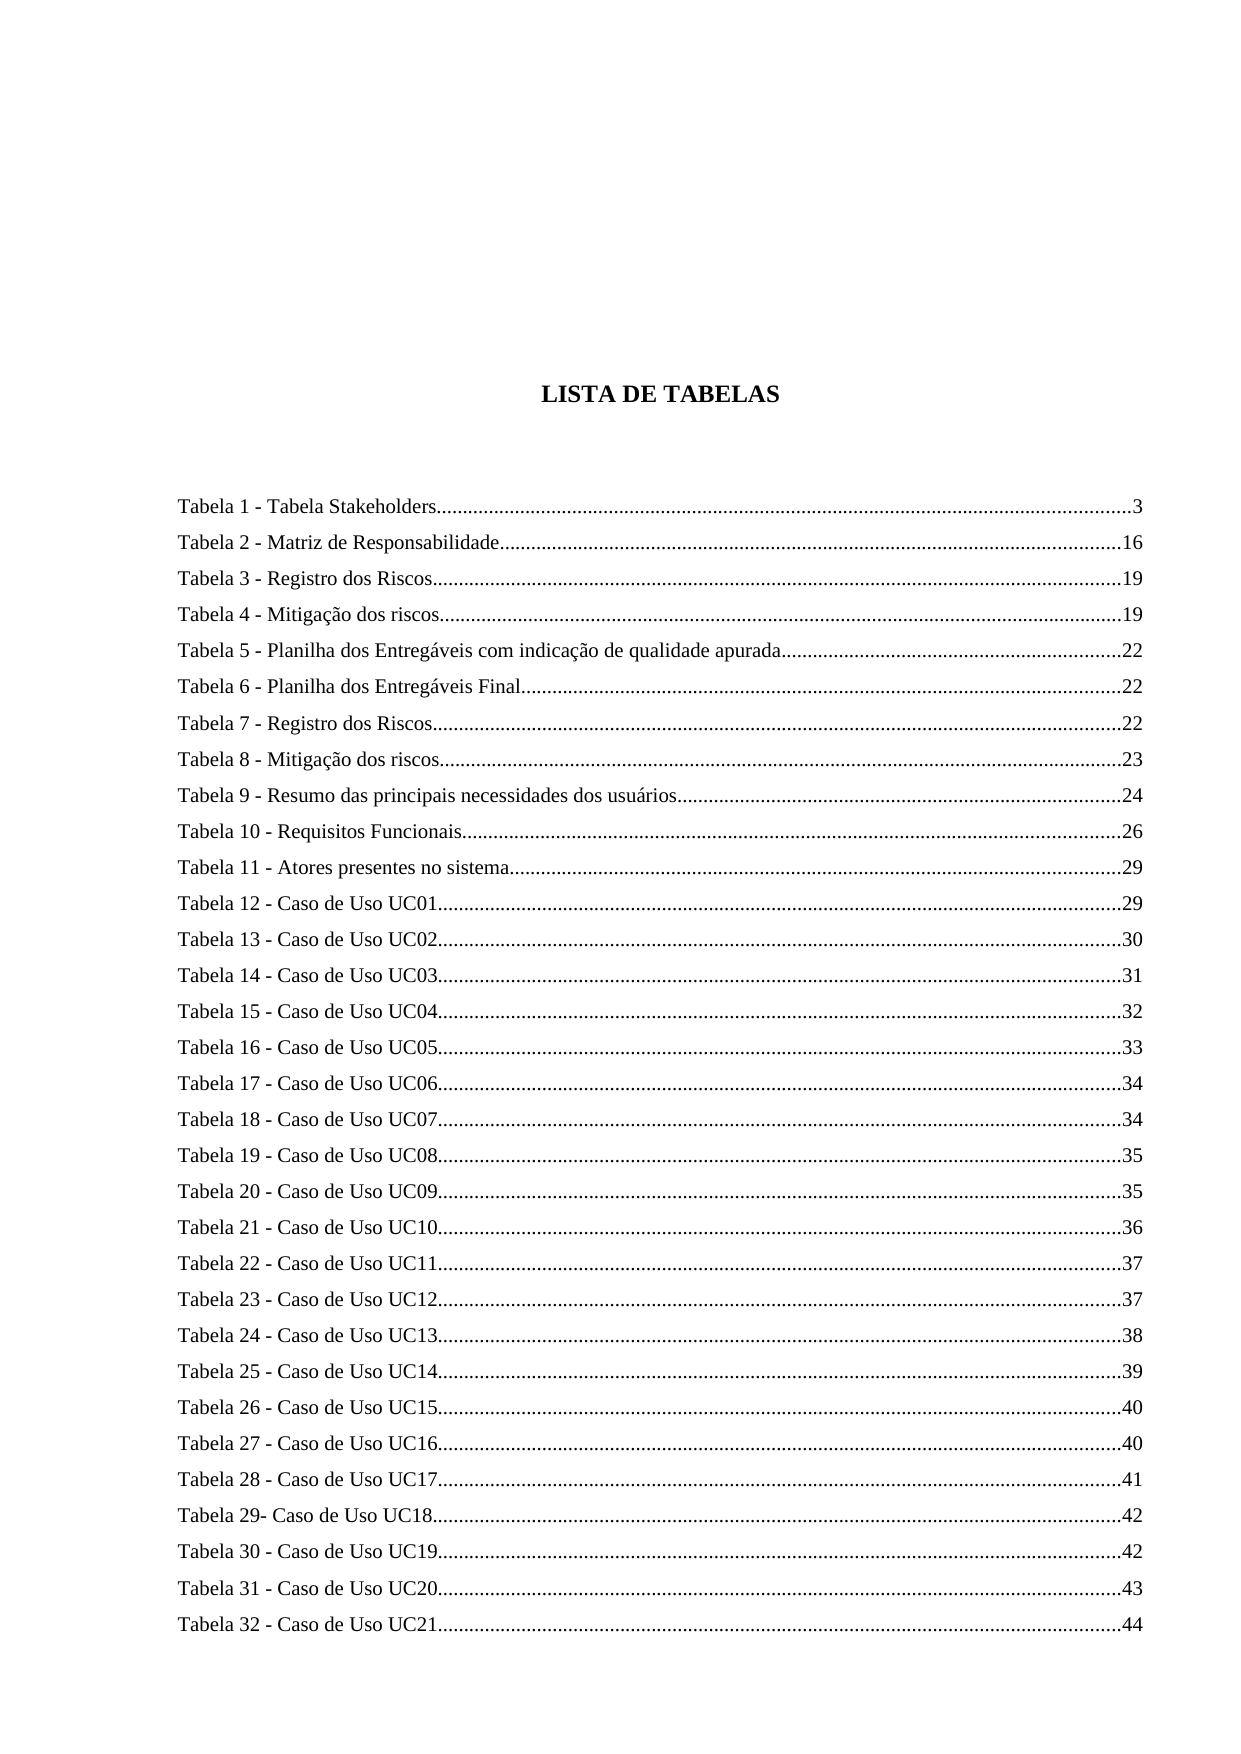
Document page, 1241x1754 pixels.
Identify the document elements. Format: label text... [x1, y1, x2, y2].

text Tabela 6 - Planilha dos Entregáveis Final 22 [177, 674, 1144, 698]
text Tabela 10 - Requisitos Funcionais 26 [177, 819, 1144, 843]
text Tabela 5 - Planilha dos Entregáveis com indicação de qualidade apurada 22 [177, 638, 1144, 662]
text Tabela 31 - Caso de Uso UC20 43 [177, 1576, 1144, 1599]
text Tabela 20 - Caso de Uso UC09 35 [177, 1179, 1144, 1203]
text Tabela 2 - Matriz de Responsabilidade 16 [177, 530, 1144, 554]
text Tabela 30 - Caso de Uso UC19 42 [177, 1539, 1144, 1563]
text Tabela 17 - Caso de Uso UC06 34 [177, 1071, 1144, 1095]
text Tabela 8 - Mitigação dos riscos 23 [177, 747, 1144, 771]
text Tabela 28 - Caso de Uso UC17 41 [177, 1467, 1144, 1491]
text Tabela 23 - Caso de Uso UC12 37 [177, 1287, 1144, 1311]
text Tabela 7 - Registro dos Riscos 22 [177, 711, 1144, 734]
text Tabela 13 - Caso de Uso UC02 30 [177, 927, 1144, 951]
text Tabela 3 - Registro dos Riscos 19 [177, 566, 1144, 590]
text Tabela 27 - Caso de Uso UC16 40 [177, 1431, 1144, 1455]
text Tabela 9 - Resumo das principais necessidades dos usuários 24 [177, 783, 1144, 807]
text Tabela 24 - Caso de Uso UC13 38 [177, 1323, 1144, 1347]
text Tabela 1 - Tabela Stakeholders 3 [177, 494, 1144, 518]
text Tabela 29- Caso de Uso UC18 42 [177, 1503, 1144, 1527]
text Tabela 4 - Mitigação dos riscos 19 [177, 602, 1144, 626]
text Tabela 21 - Caso de Uso UC10 36 [177, 1215, 1144, 1239]
text Tabela 12 - Caso de Uso UC01 29 [177, 891, 1144, 915]
text Tabela 18 - Caso de Uso UC07 34 [177, 1107, 1144, 1131]
text Tabela 19 - Caso de Uso UC08 35 [177, 1143, 1144, 1167]
text Tabela 14 - Caso de Uso UC03 31 [177, 963, 1144, 987]
text Tabela 16 - Caso de Uso UC05 33 [177, 1035, 1144, 1059]
text Tabela 25 - Caso de Uso UC14 39 [177, 1359, 1144, 1383]
text Tabela 15 - Caso de Uso UC04 32 [177, 999, 1144, 1023]
text Tabela 22 - Caso de Uso UC11 37 [177, 1251, 1144, 1275]
text Tabela 11 - Atores presentes no sistema 29 [177, 855, 1144, 879]
text LISTA DE TABELAS [177, 379, 1144, 408]
text Tabela 26 - Caso de Uso UC15 40 [177, 1395, 1144, 1419]
text Tabela 32 - Caso de Uso UC21 44 [177, 1612, 1144, 1636]
